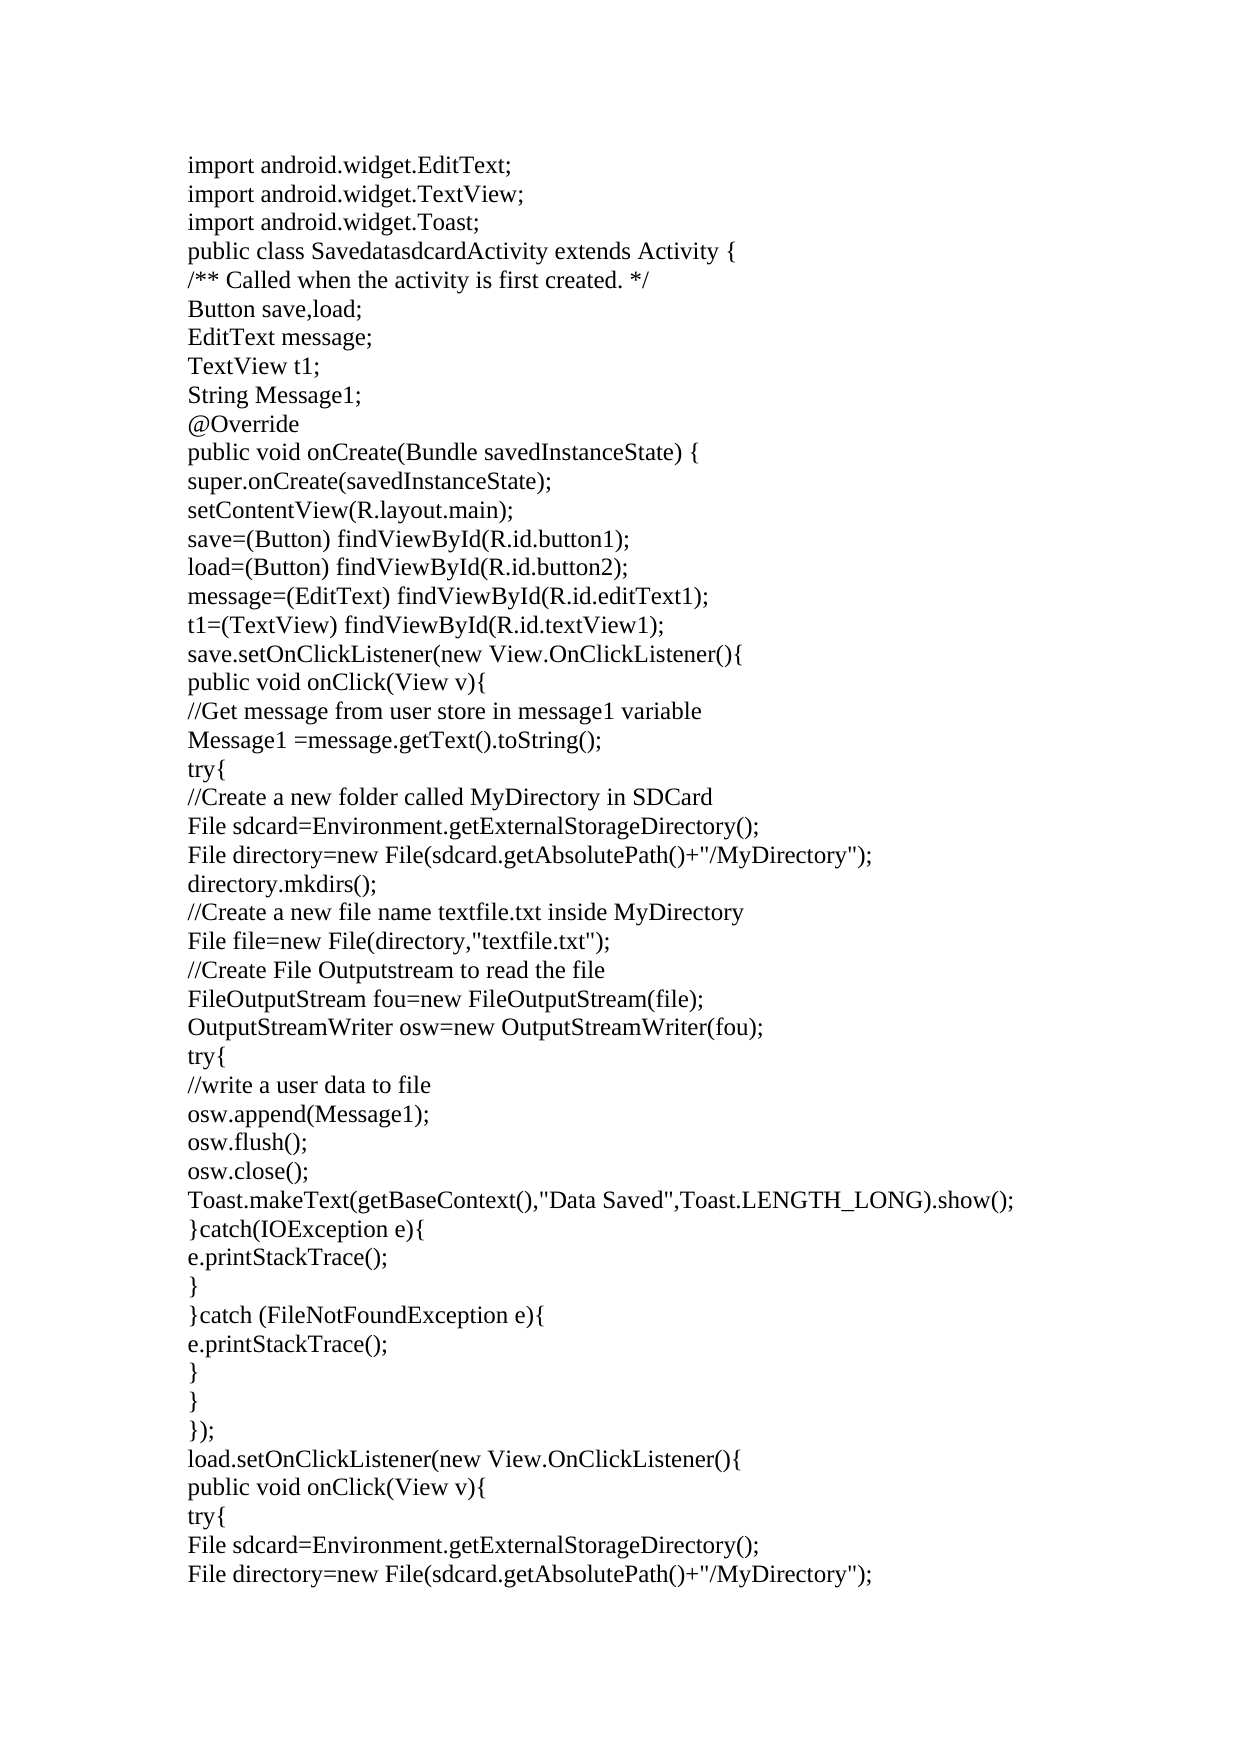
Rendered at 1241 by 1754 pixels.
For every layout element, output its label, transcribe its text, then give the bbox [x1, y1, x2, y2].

text Message1 =message.getText().toString(); [187, 725, 1090, 754]
text TextView t1; [187, 351, 1090, 380]
text save.setOnClickListener(new View.OnClickListener(){ [187, 639, 1090, 667]
text File sdcard=Environment.getExternalStorageDirectory(); [187, 1530, 1090, 1559]
text OutputStreamWriter osw=new OutputStreamWriter(fou); [187, 1012, 1090, 1041]
text try{ [187, 1501, 1090, 1530]
text String Message1; [187, 380, 1090, 409]
text Button save,load; [187, 294, 1090, 322]
text super.onCreate(savedInstanceState); [187, 466, 1090, 495]
text //write a user data to file [187, 1070, 1090, 1099]
text load=(Button) findViewById(R.id.button2); [187, 552, 1090, 581]
text e.printStackTrace(); [187, 1242, 1090, 1271]
text File sdcard=Environment.getExternalStorageDirectory(); [187, 811, 1090, 840]
text @Override [187, 409, 1090, 437]
text /** Called when the activity is first created. */ [187, 265, 1090, 294]
text //Create a new file name textfile.txt inside MyDirectory [187, 897, 1090, 926]
text import android.widget.EditText; [187, 150, 1090, 179]
text } [187, 1271, 1090, 1300]
text }catch(IOException e){ [187, 1214, 1090, 1242]
text public void onClick(View v){ [187, 1472, 1090, 1501]
text //Create File Outputstream to read the file [187, 955, 1090, 984]
text directory.mkdirs(); [187, 869, 1090, 897]
text osw.flush(); [187, 1127, 1090, 1156]
text } [187, 1386, 1090, 1415]
text //Get message from user store in message1 variable [187, 696, 1090, 725]
text Toast.makeText(getBaseContext(),"Data Saved",Toast.LENGTH_LONG).show(); [187, 1185, 1090, 1214]
text } [187, 1357, 1090, 1386]
text import android.widget.Toast; [187, 207, 1090, 236]
text public void onCreate(Bundle savedInstanceState) { [187, 437, 1090, 466]
text File directory=new File(sdcard.getAbsolutePath()+"/MyDirectory"); [187, 840, 1090, 869]
text e.printStackTrace(); [187, 1329, 1090, 1357]
text osw.close(); [187, 1156, 1090, 1185]
text public void onClick(View v){ [187, 667, 1090, 696]
text t1=(TextView) findViewById(R.id.textView1); [187, 610, 1090, 639]
text try{ [187, 1041, 1090, 1070]
text osw.append(Message1); [187, 1099, 1090, 1127]
text }); [187, 1415, 1090, 1444]
text load.setOnClickListener(new View.OnClickListener(){ [187, 1444, 1090, 1472]
text public class SavedatasdcardActivity extends Activity { [187, 236, 1090, 265]
text EditText message; [187, 322, 1090, 351]
text File directory=new File(sdcard.getAbsolutePath()+"/MyDirectory"); [187, 1559, 1090, 1587]
text save=(Button) findViewById(R.id.button1); [187, 524, 1090, 552]
text FileOutputStream fou=new FileOutputStream(file); [187, 984, 1090, 1012]
text try{ [187, 754, 1090, 782]
text setContentView(R.layout.main); [187, 495, 1090, 524]
text }catch (FileNotFoundException e){ [187, 1300, 1090, 1329]
text import android.widget.TextView; [187, 179, 1090, 207]
text message=(EditText) findViewById(R.id.editText1); [187, 581, 1090, 610]
text File file=new File(directory,"textfile.txt"); [187, 926, 1090, 955]
text //Create a new folder called MyDirectory in SDCard [187, 782, 1090, 811]
